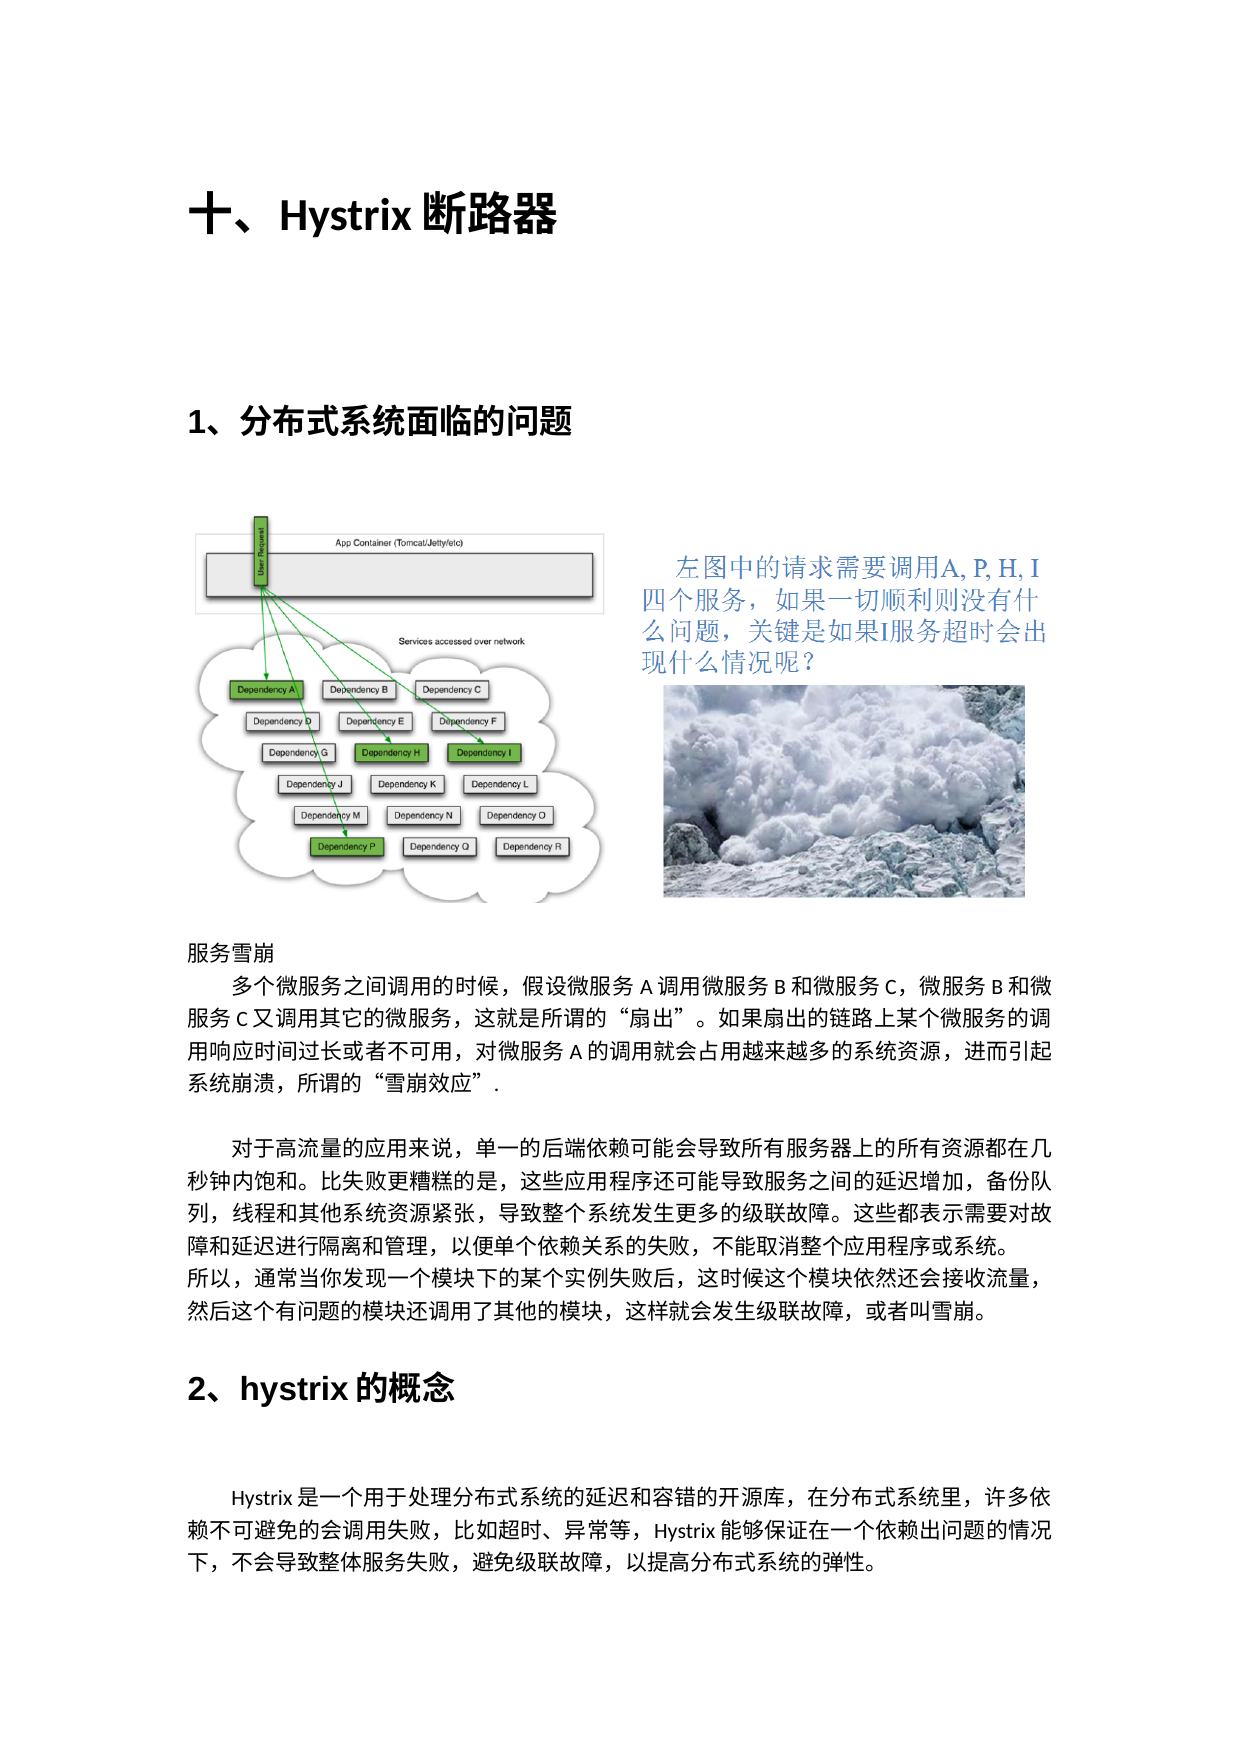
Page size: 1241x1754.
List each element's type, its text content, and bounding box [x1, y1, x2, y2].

list 多个微服务之间调用的时候，假设微服务A调用微服务B和微服务C，微服务B和微服务C又调用其它的微服务，这就是所谓的“扇出”。如果扇出的链路上某个微服务的调用响应时间过长或者不可用，对微服务A的调用就会占用越来越多的系统资源，进而引起系统崩溃，所谓的“雪崩效应”. [187, 968, 1053, 1098]
subtitle Hystrix断路器 [187, 162, 1053, 259]
list 服务雪崩 [187, 936, 1053, 968]
list 所以，通常当你发现一个模块下的某个实例失败后，这时候这个模块依然还会接收流量，然后这个有问题的模块还调用了其他的模块，这样就会发生级联故障，或者叫雪崩。 [187, 1261, 1053, 1326]
picture [187, 513, 1053, 903]
subtitle 分布式系统面临的问题 [187, 387, 1053, 452]
subtitle hystrix的概念 [187, 1353, 1053, 1418]
list 对于高流量的应用来说，单一的后端依赖可能会导致所有服务器上的所有资源都在几秒钟内饱和。比失败更糟糕的是，这些应用程序还可能导致服务之间的延迟增加，备份队列，线程和其他系统资源紧张，导致整个系统发生更多的级联故障。这些都表示需要对故障和延迟进行隔离和管理，以便单个依赖关系的失败，不能取消整个应用程序或系统。 [187, 1131, 1053, 1261]
list Hystrix是一个用于处理分布式系统的延迟和容错的开源库，在分布式系统里，许多依赖不可避免的会调用失败，比如超时、异常等，Hystrix能够保证在一个依赖出问题的情况下，不会导致整体服务失败，避免级联故障，以提高分布式系统的弹性。 [187, 1480, 1053, 1577]
